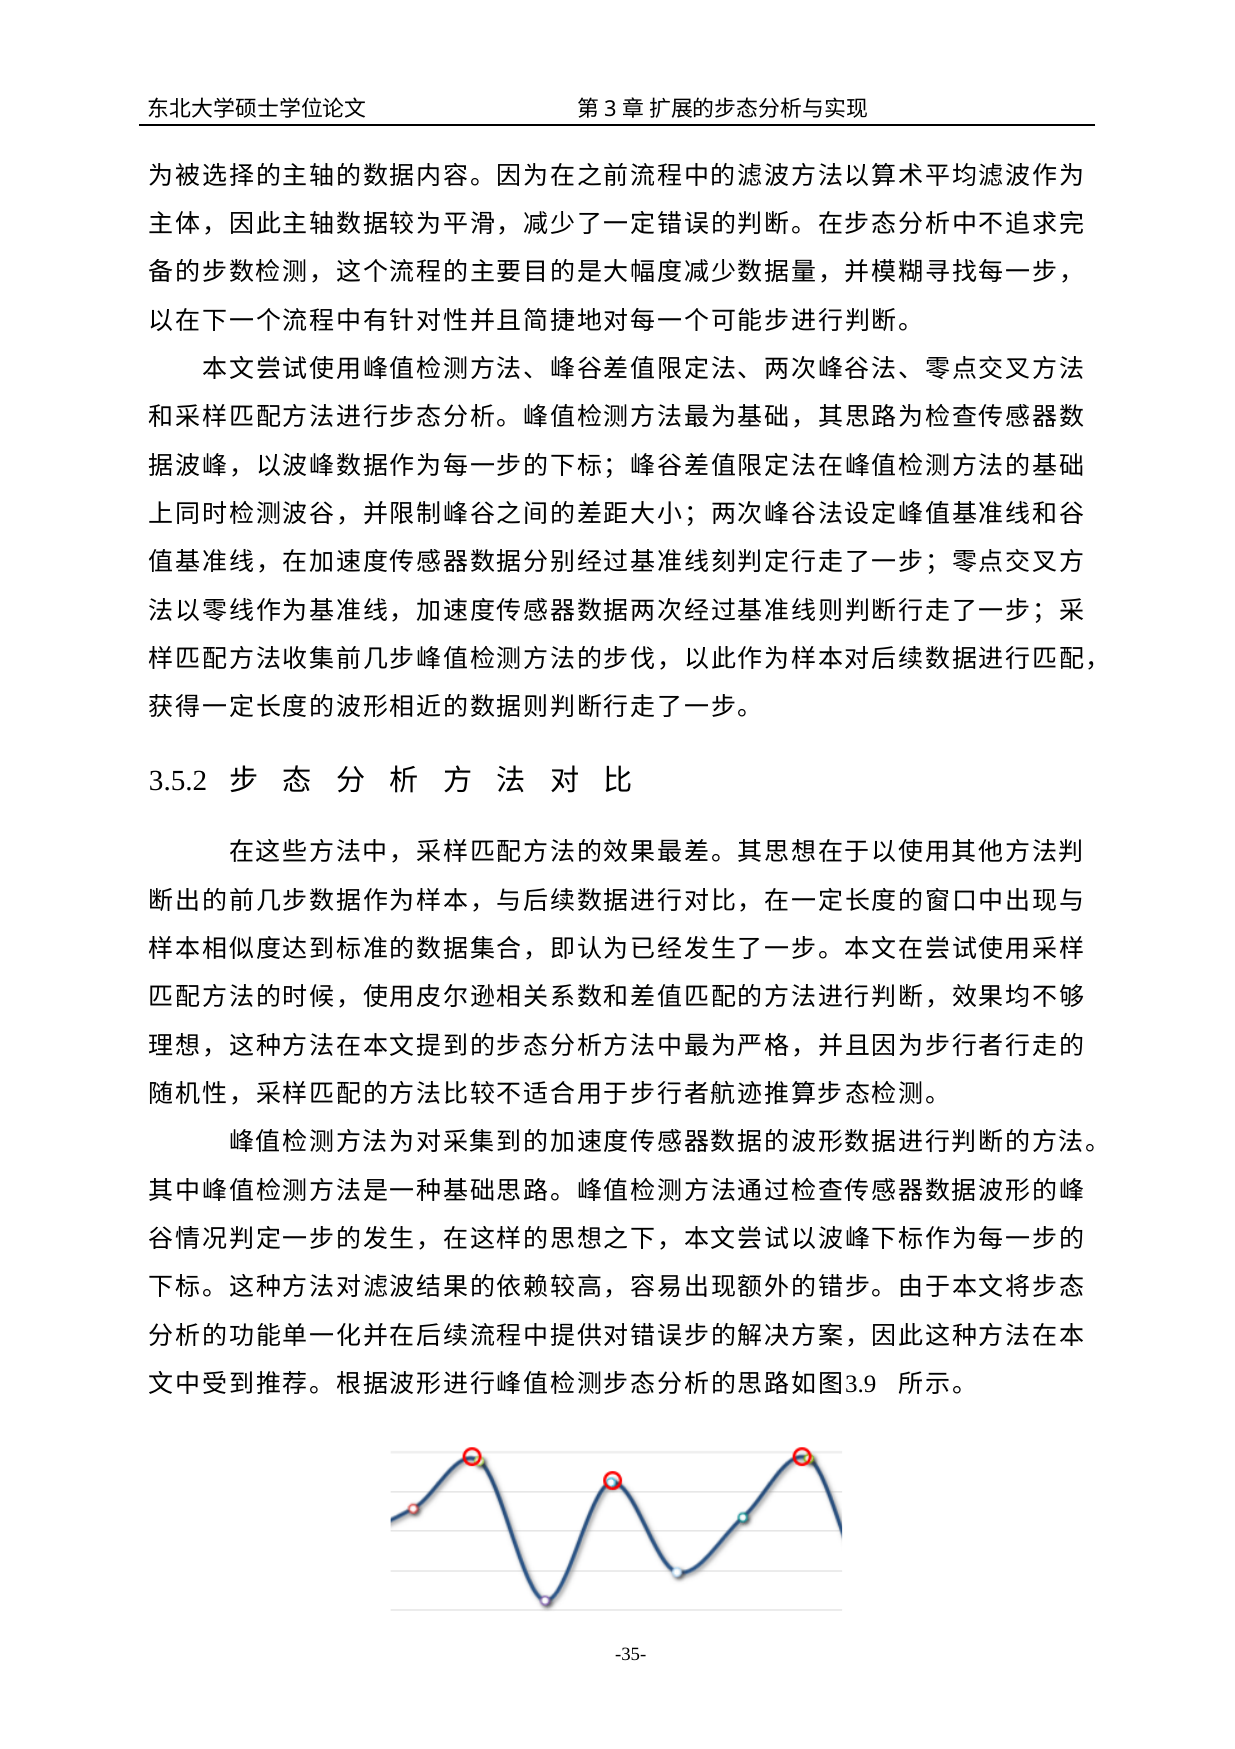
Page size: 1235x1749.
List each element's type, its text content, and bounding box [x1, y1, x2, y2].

text 峰值检测方法为对采集到的加速度传感器数据的波形数据进行判断的方法。其中峰值检测方法是一种基础思路。峰值检测方法通过检查传感器数据波形的峰谷情况判定一步的发生，在这样的思想之下，本文尝试以波峰下标作为每一步的下标。这种方法对滤波结果的依赖较高，容易出现额外的错步。由于本文将步态分析的功能单一化并在后续流程中提供对错误步的解决方案，因此这种方法在本文中受到推荐。根据波形进行峰值检测步态分析的思路如图3.9所示。 [149, 1116, 1086, 1406]
text 在这些方法中，采样匹配方法的效果最差。其思想在于以使用其他方法判断出的前几步数据作为样本，与后续数据进行对比，在一定长度的窗口中出现与样本相似度达到标准的数据集合，即认为已经发生了一步。本文在尝试使用采样匹配方法的时候，使用皮尔逊相关系数和差值匹配的方法进行判断，效果均不够理想，这种方法在本文提到的步态分析方法中最为严格，并且因为步行者行走的随机性，采样匹配的方法比较不适合用于步行者航迹推算步态检测。 [149, 826, 1086, 1116]
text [149, 149, 1086, 342]
text 本文尝试使用峰值检测方法、峰谷差值限定法、两次峰谷法、零点交叉方法和采样匹配方法进行步态分析。峰值检测方法最为基础，其思路为检查传感器数据波峰，以波峰数据作为每一步的下标；峰谷差值限定法在峰值检测方法的基础上同时检测波谷，并限制峰谷之间的差距大小；两次峰谷法设定峰值基准线和谷值基准线，在加速度传感器数据分别经过基准线刻判定行走了一步；零点交叉方法以零线作为基准线，加速度传感器数据两次经过基准线则判断行走了一步；采样匹配方法收集前几步峰值检测方法的步伐，以此作为样本对后续数据进行匹配，获得一定长度的波形相近的数据则判断行走了一步。 [149, 342, 1086, 729]
picture [390, 1431, 843, 1612]
subtitle 步态分析方法对比 [143, 753, 1086, 802]
